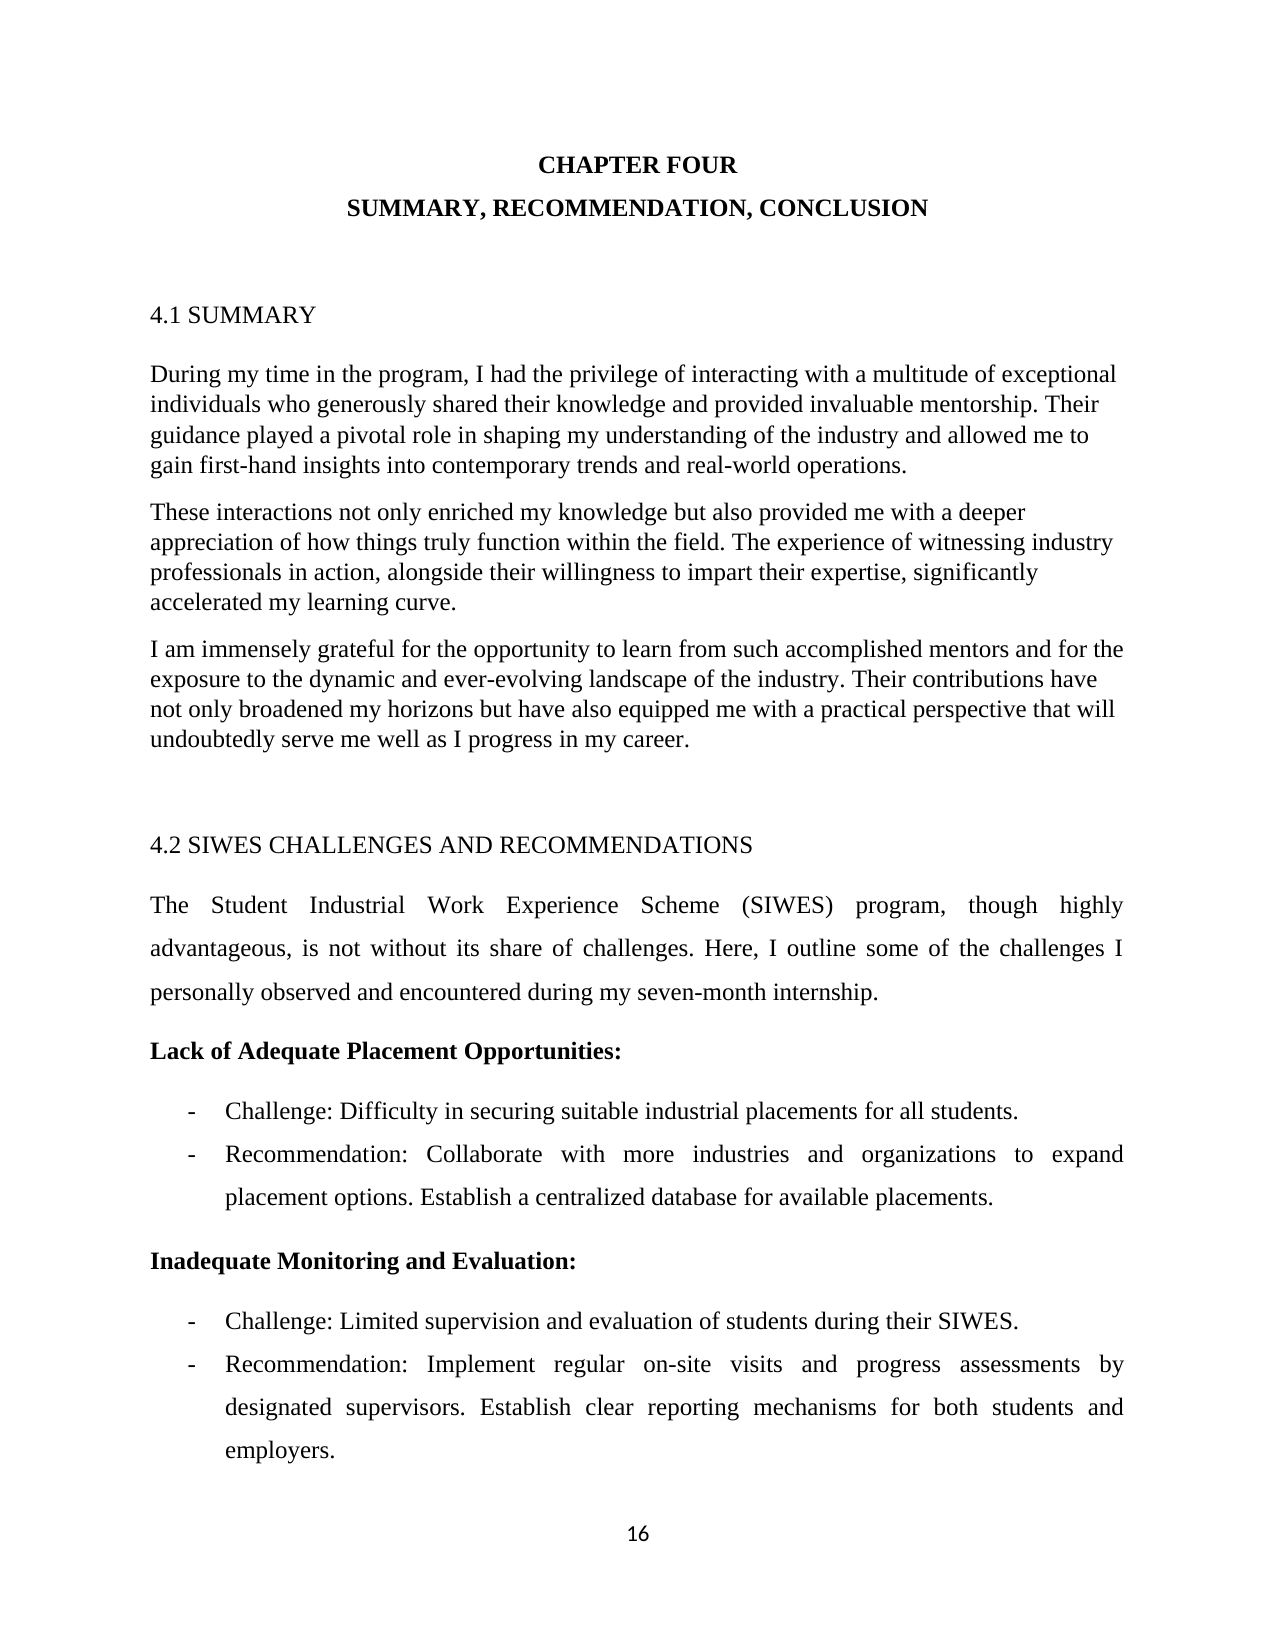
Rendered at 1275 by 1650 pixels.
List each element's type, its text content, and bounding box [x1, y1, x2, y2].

subtitle CHAPTER FOUR [150, 150, 1125, 179]
text The Student Industrial Work Experience Scheme (SIWES) program, though highly advantageous, is not without its share of challenges. Here, I outline some of the challenges I personally observed and encountered during my seven-month internship. [150, 890, 1125, 1005]
list Challenge: Limited supervision and evaluation of students during their SIWES. [187, 1306, 1125, 1335]
list Recommendation: Collaborate with more industries and organizations to expand placement options. Establish a centralized database for available placements. [187, 1139, 1125, 1211]
list Recommendation: Implement regular on-site visits and progress assessments by designated supervisors. Establish clear reporting mechanisms for both students and employers. [187, 1349, 1125, 1464]
text These interactions not only enriched my knowledge but also provided me with a deeper appreciation of how things truly function within the field. The experience of witnessing industry professionals in action, alongside their willingness to impart their expertise, significantly accelerated my learning curve. [150, 497, 1125, 616]
text During my time in the program, I had the privilege of interacting with a multitude of exceptional individuals who generously shared their knowledge and provided invaluable mentorship. Their guidance played a pivotal role in shaping my understanding of the industry and allowed me to gain first-hand insights into contemporary trends and real-world operations. [150, 359, 1125, 478]
text 4.1 SUMMARY [150, 300, 1125, 328]
text 4.2 SIWES CHALLENGES AND RECOMMENDATIONS [150, 831, 1125, 859]
list Challenge: Difficulty in securing suitable industrial placements for all students. [187, 1096, 1125, 1125]
text Inadequate Monitoring and Evaluation: [150, 1246, 1125, 1275]
text I am immensely grateful for the opportunity to learn from such accomplished mentors and for the exposure to the dynamic and ever-evolving landscape of the industry. Their contributions have not only broadened my horizons but have also equipped me with a practical perspective that will undoubtedly serve me well as I progress in my career. [150, 634, 1125, 753]
text Lack of Adequate Placement Opportunities: [150, 1036, 1125, 1065]
text SUMMARY, RECOMMENDATION, CONCLUSION [150, 193, 1125, 222]
